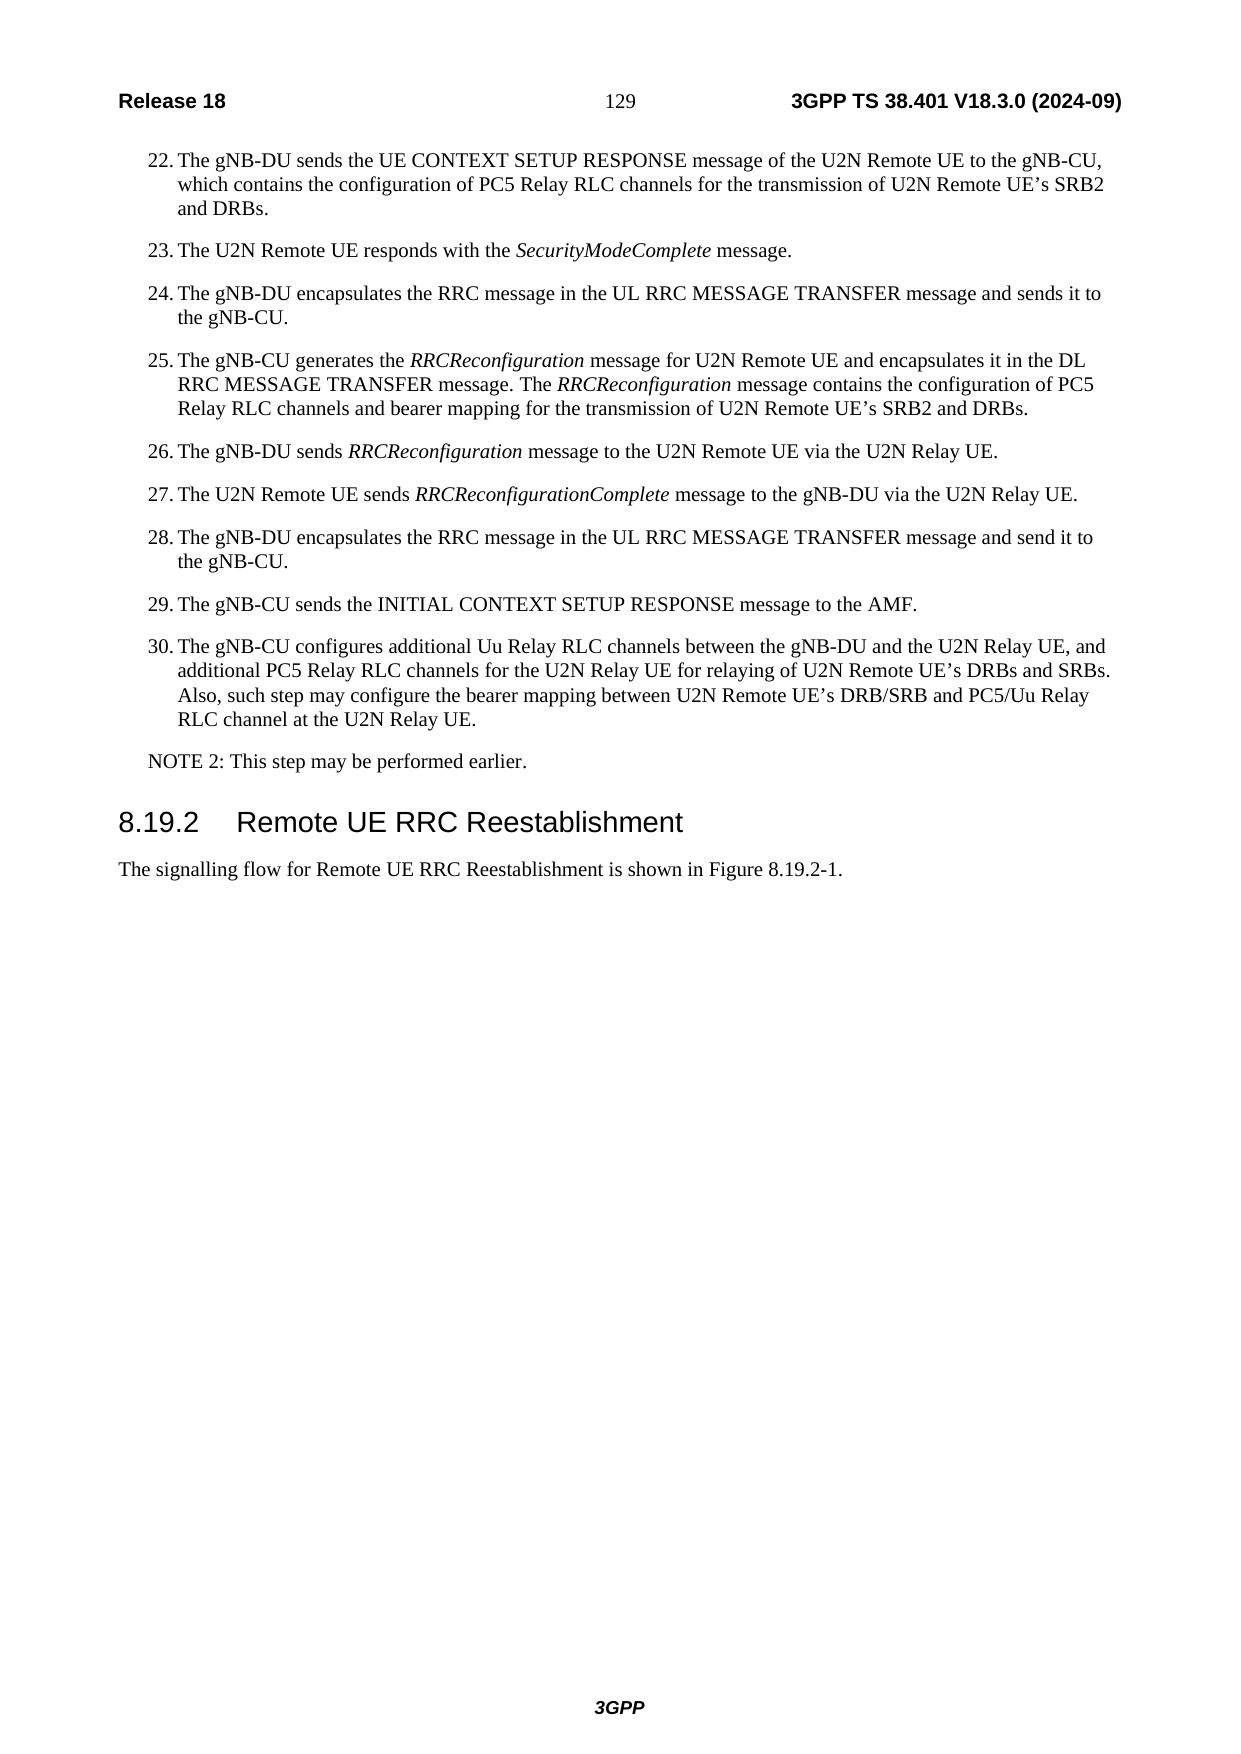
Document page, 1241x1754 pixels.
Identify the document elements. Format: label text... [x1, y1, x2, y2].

text 25. The gNB-CU generates the RRCReconfiguration message for U2N Remote UE and encapsulates it in the DL RRC MESSAGE TRANSFER message. The RRCReconfiguration message contains the configuration of PC5 Relay RLC channels and bearer mapping for the transmission of U2N Remote UE’s SRB2 and DRBs. [148, 348, 1122, 420]
text 29. The gNB-CU sends the INITIAL CONTEXT SETUP RESPONSE message to the AMF. [148, 592, 1122, 616]
text NOTE 2: This step may be performed earlier. [148, 749, 1122, 773]
text 26. The gNB-DU sends RRCReconfiguration message to the U2N Remote UE via the U2N Relay UE. [148, 439, 1122, 463]
text 22. The gNB-DU sends the UE CONTEXT SETUP RESPONSE message of the U2N Remote UE to the gNB-CU, which contains the configuration of PC5 Relay RLC channels for the transmission of U2N Remote UE’s SRB2 and DRBs. [148, 147, 1122, 220]
text The signalling flow for Remote UE RRC Reestablishment is shown in Figure 8.19.2-1. [118, 857, 1122, 881]
text 27. The U2N Remote UE sends RRCReconfigurationComplete message to the gNB-DU via the U2N Relay UE. [148, 482, 1122, 506]
text 30. The gNB-CU configures additional Uu Relay RLC channels between the gNB-DU and the U2N Relay UE, and additional PC5 Relay RLC channels for the U2N Relay UE for relaying of U2N Remote UE’s DRBs and SRBs. Also, such step may configure the bearer mapping between U2N Remote UE’s DRB/SRB and PC5/Uu Relay RLC channel at the U2N Relay UE. [148, 634, 1122, 731]
text 23. The U2N Remote UE responds with the SecurityModeComplete message. [148, 238, 1122, 262]
text 28. The gNB-DU encapsulates the RRC message in the UL RRC MESSAGE TRANSFER message and send it to the gNB-CU. [148, 525, 1122, 573]
subtitle 8.19.2 Remote UE RRC Reestablishment [118, 805, 1122, 838]
text 24. The gNB-DU encapsulates the RRC message in the UL RRC MESSAGE TRANSFER message and sends it to the gNB-CU. [148, 281, 1122, 329]
